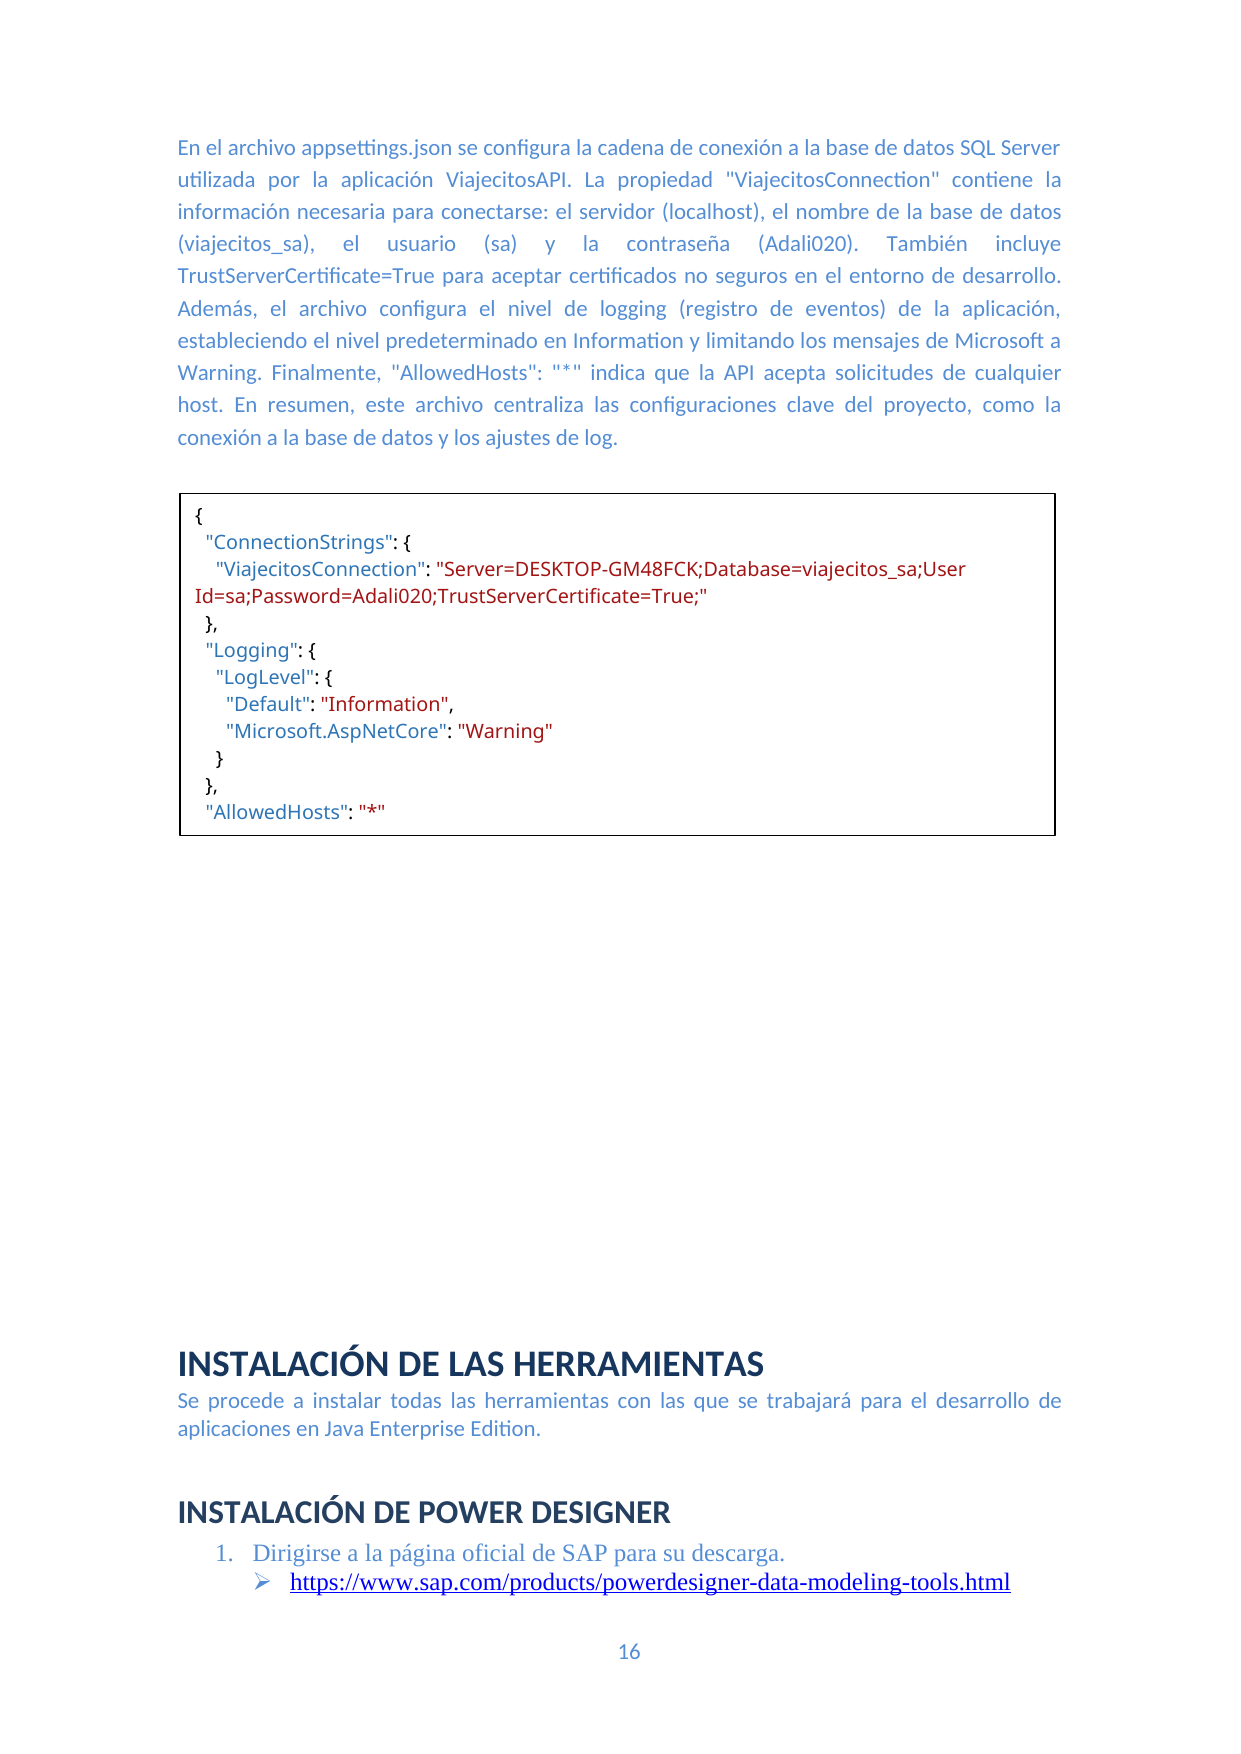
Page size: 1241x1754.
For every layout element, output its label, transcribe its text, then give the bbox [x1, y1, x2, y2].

list Dirigirse a la página oficial de SAP para su descarga. [215, 1538, 1063, 1567]
text Se procede a instalar todas las herramientas con las que se trabajará para el desarrollo de aplicaciones en Java Enterprise Edition. [177, 1386, 1063, 1442]
subtitle INSTALACIÓN DE LAS HERRAMIENTAS [177, 1340, 1063, 1386]
subtitle INSTALACIÓN DE POWER DESIGNER [177, 1491, 1063, 1532]
text En el archivo appsettings.json se configura la cadena de conexión a la base de datos SQL Server utilizada por la aplicación ViajecitosAPI. La propiedad "ViajecitosConnection" contiene la información necesaria para conectarse: el servidor (localhost), el nombre de la base de datos (viajecitos_sa), el usuario (sa) y la contraseña (Adali020). También incluye TrustServerCertificate=True para aceptar certificados no seguros en el entorno de desarrollo. Además, el archivo configura el nivel de logging (registro de eventos) de la aplicación, estableciendo el nivel predeterminado en Information y limitando los mensajes de Microsoft a Warning. Finalmente, "AllowedHosts": "*" indica que la API acepta solicitudes de cualquier host. En resumen, este archivo centraliza las configuraciones clave del proyecto, como la conexión a la base de datos y los ajustes de log. [177, 133, 1063, 451]
list https://www.sap.com/products/powerdesigner-data-modeling-tools.html [252, 1567, 1063, 1595]
